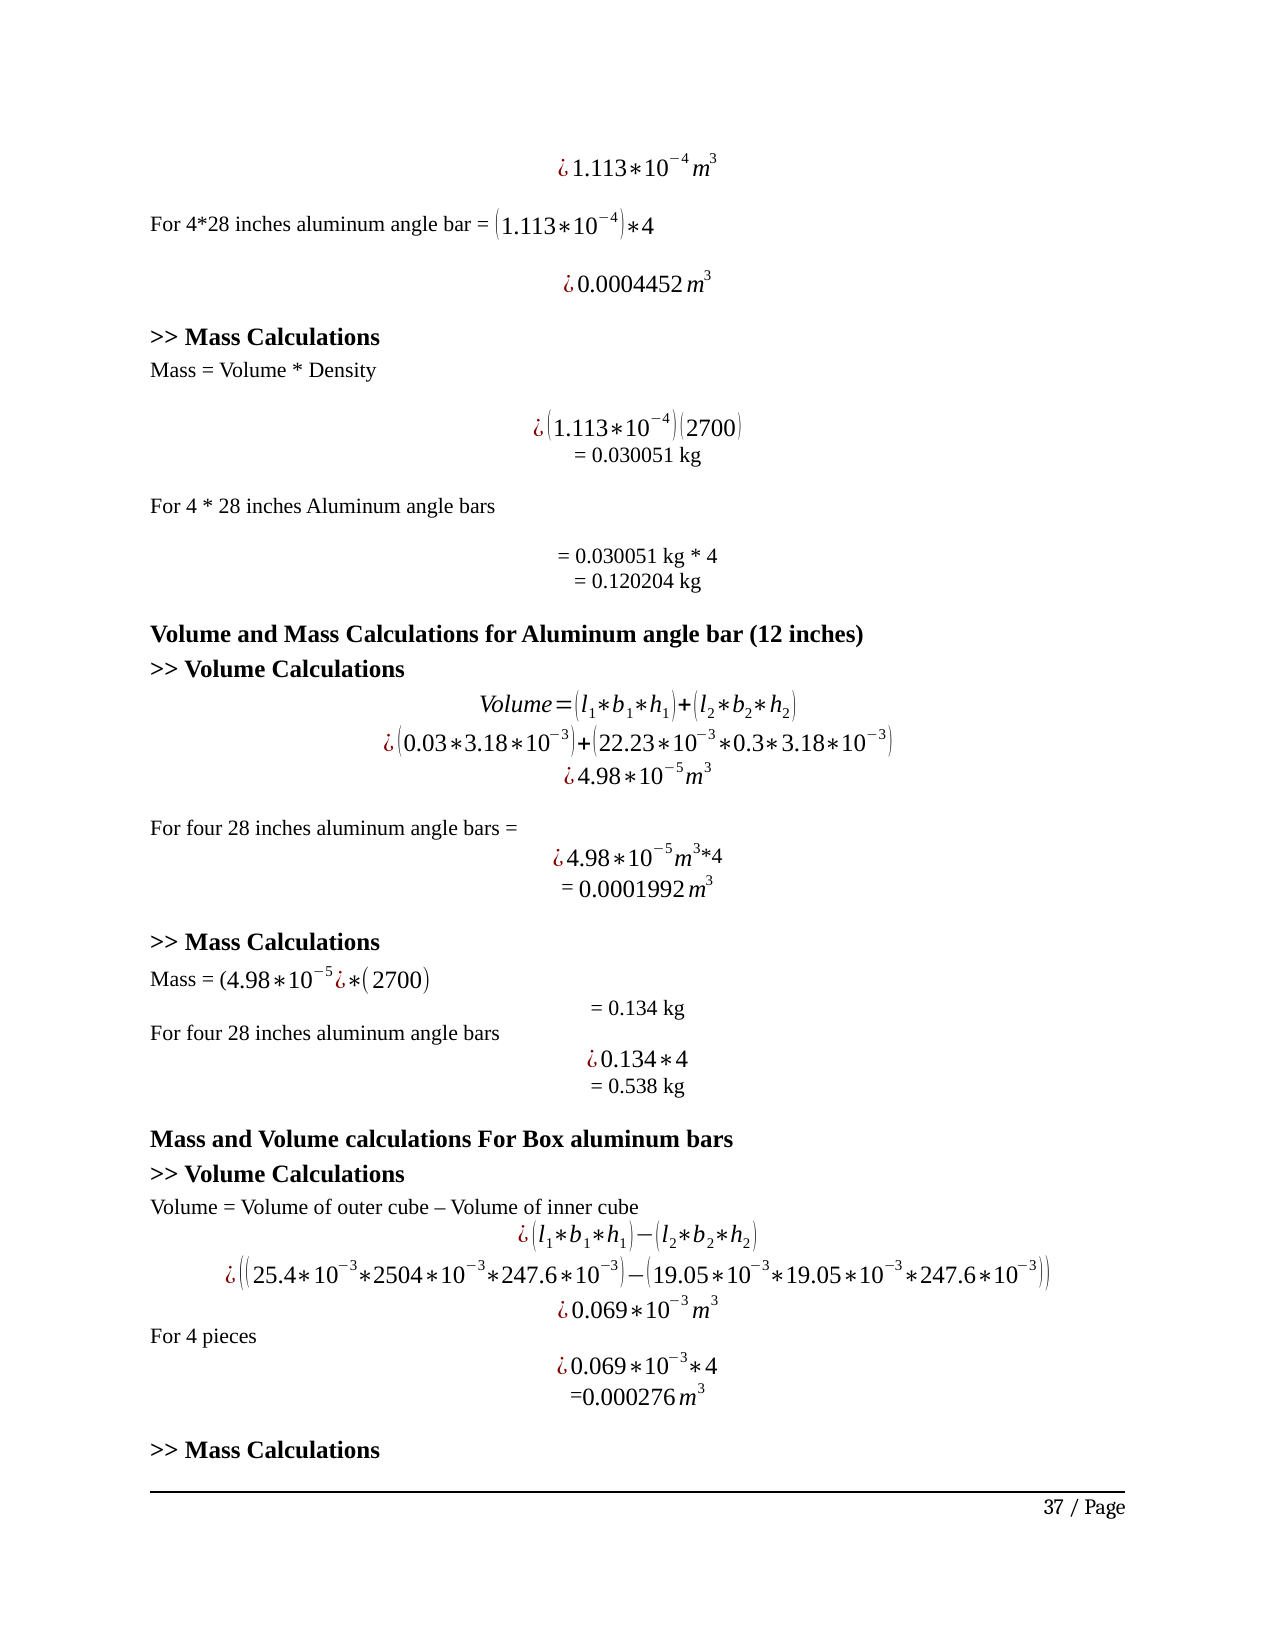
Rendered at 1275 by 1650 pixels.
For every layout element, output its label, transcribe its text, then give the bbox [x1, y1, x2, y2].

text Mass = ( [150, 962, 1125, 995]
text = 0.538 kg [150, 1073, 1125, 1098]
text Volume = Volume of outer cube – Volume of inner cube [150, 1194, 1125, 1219]
text >> Mass Calculations [150, 1436, 1125, 1464]
text = [150, 1379, 1125, 1410]
text >> Mass Calculations [150, 322, 1125, 351]
text >> Volume Calculations [150, 1159, 1125, 1187]
text For 4 * 28 inches Aluminum angle bars [150, 493, 1125, 518]
text = 0.120204 kg [150, 568, 1125, 594]
text >> Mass Calculations [150, 927, 1125, 956]
text = 0.030051 kg [150, 442, 1125, 468]
text *4 [150, 840, 1125, 871]
text = 0.134 kg [150, 995, 1125, 1020]
text For 4 pieces [150, 1323, 1125, 1348]
text For 4*28 inches aluminum angle bar = [150, 206, 1125, 241]
text Mass and Volume calculations For Box aluminum bars [150, 1124, 1125, 1152]
text = [150, 871, 1125, 902]
text For four 28 inches aluminum angle bars = [150, 814, 1125, 840]
text For four 28 inches aluminum angle bars [150, 1020, 1125, 1046]
text Volume and Mass Calculations for Aluminum angle bar (12 inches) [150, 619, 1125, 648]
text >> Volume Calculations [150, 654, 1125, 683]
text = 0.030051 kg * 4 [150, 543, 1125, 568]
text Mass = Volume * Density [150, 357, 1125, 383]
